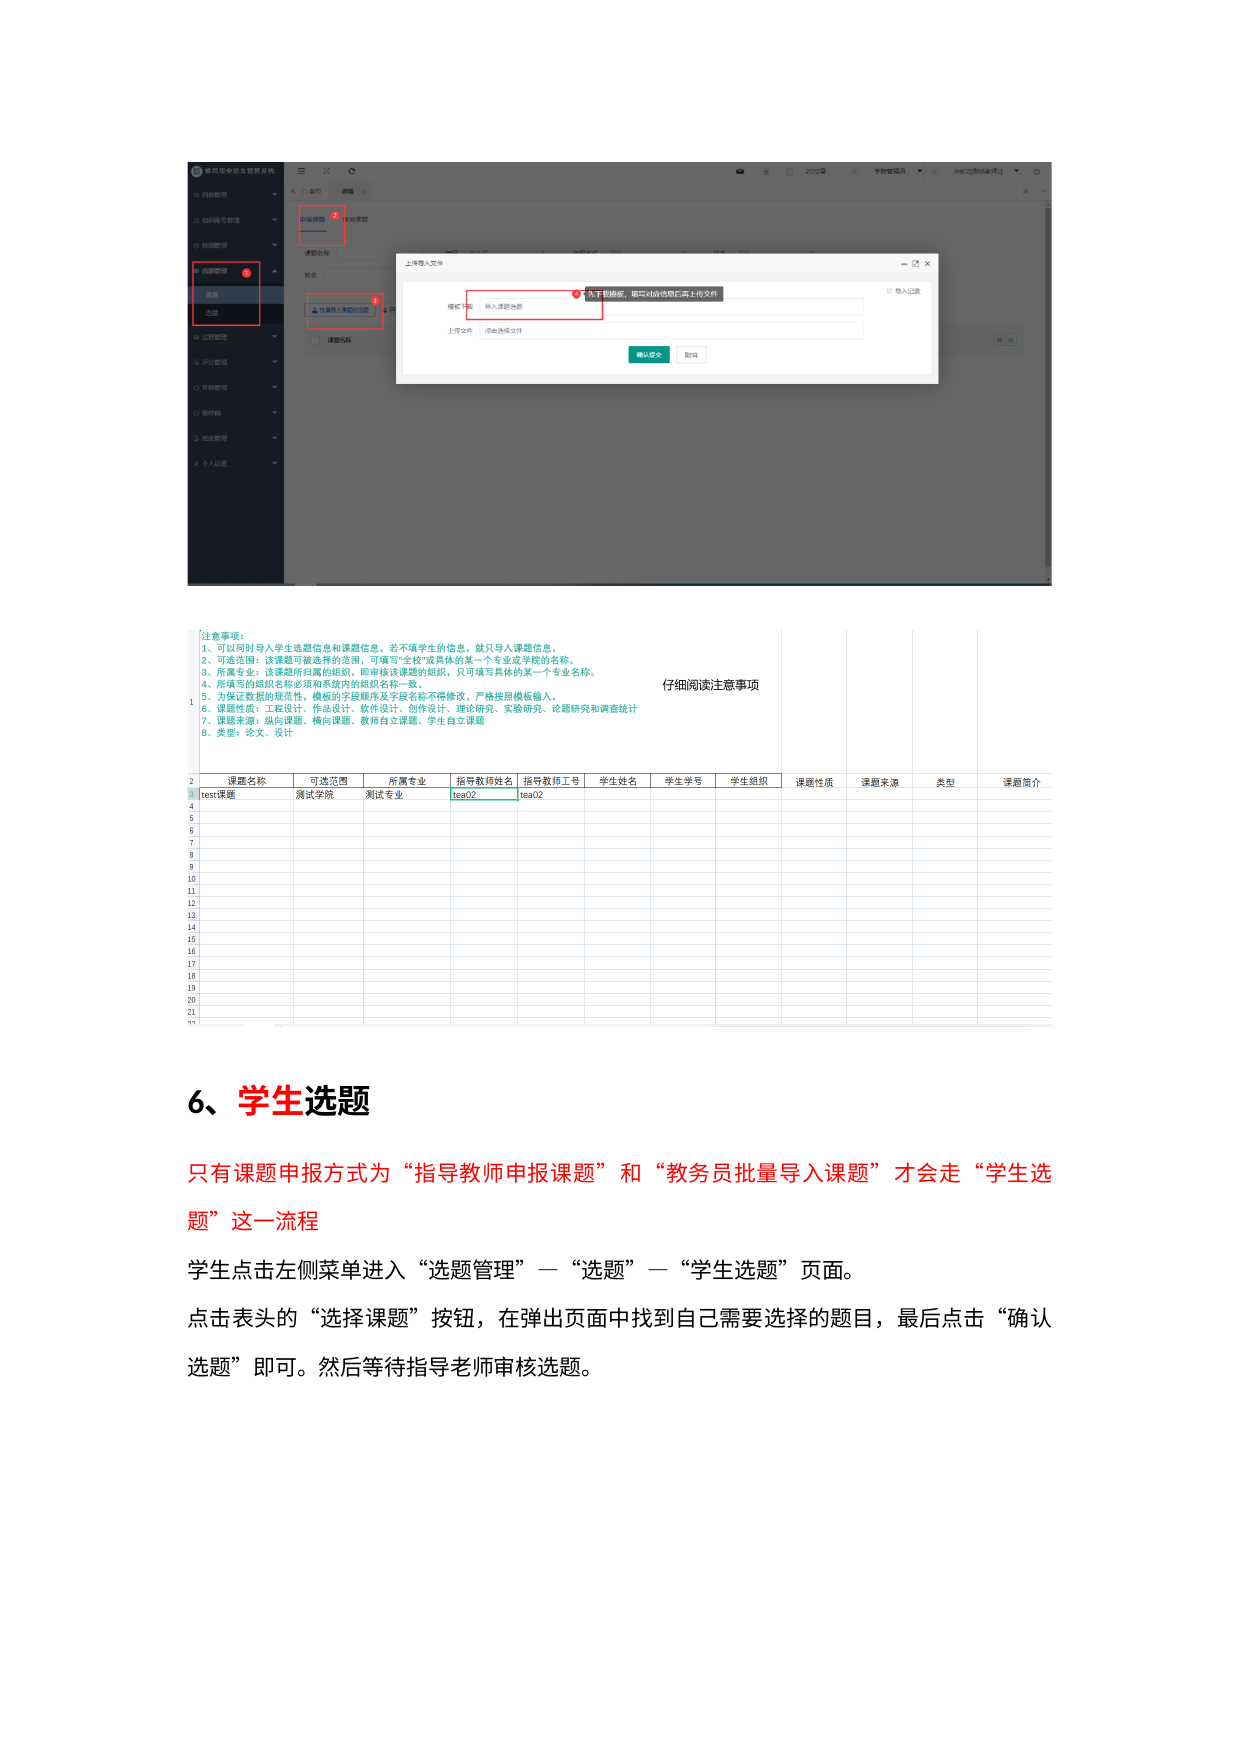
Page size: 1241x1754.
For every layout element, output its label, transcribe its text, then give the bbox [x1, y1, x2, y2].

picture [187, 630, 1052, 1027]
text 只有课题申报方式为“指导教师申报课题”和“教务员批量导入课题”才会走“学生选题”这一流程 [187, 1155, 1053, 1236]
text 学生点击左侧菜单进入“选题管理”—“选题”—“学生选题”页面。 [187, 1252, 1053, 1285]
subtitle 6、学生选题 [187, 1066, 1053, 1131]
text 点击表头的“选择课题”按钮，在弹出页面中找到自己需要选择的题目，最后点击“确认选题”即可。然后等待指导老师审核选题。 [187, 1301, 1053, 1382]
picture [187, 162, 1052, 586]
